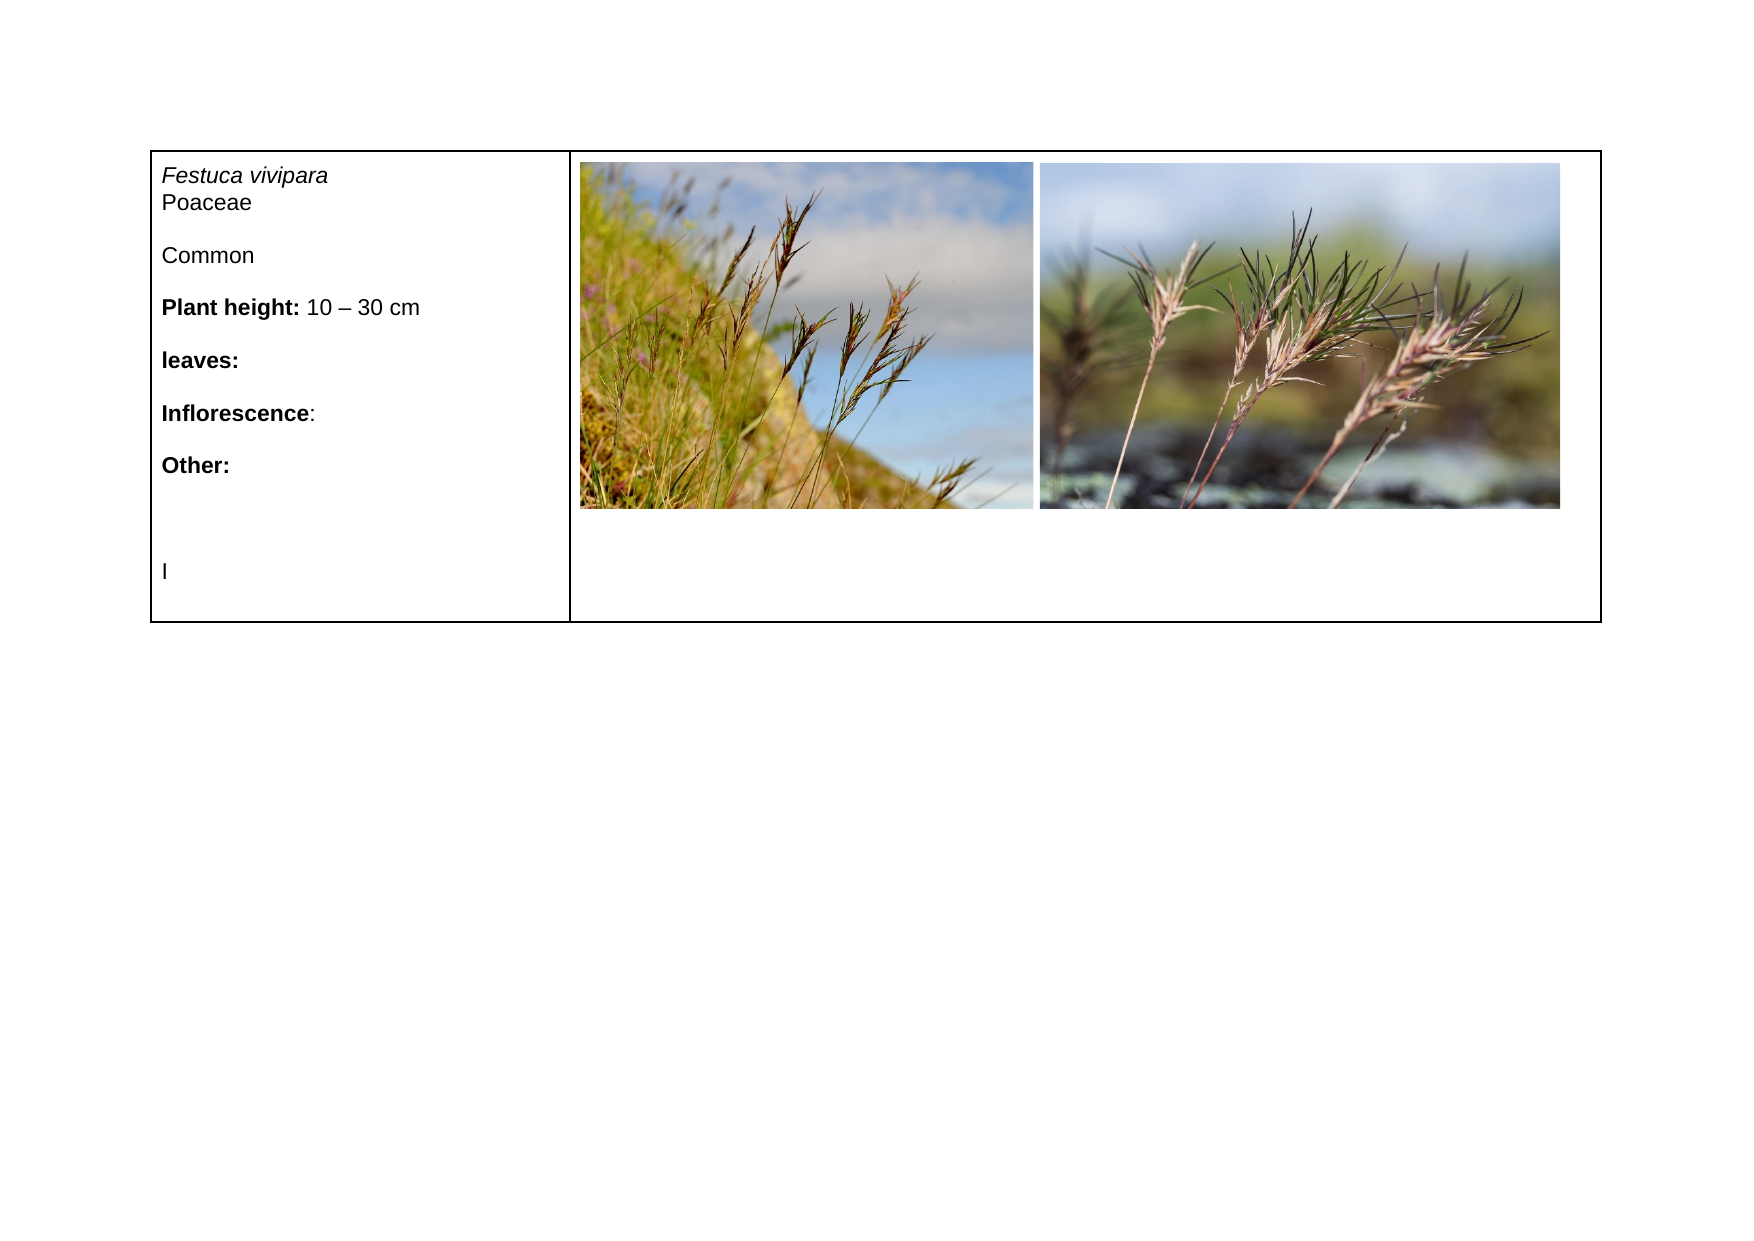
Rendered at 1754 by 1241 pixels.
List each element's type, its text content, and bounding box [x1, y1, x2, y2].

picture [1039, 163, 1560, 509]
picture [580, 162, 1034, 509]
table_cell Festuca vivipara Poaceae Common Plant height: 10 – 30 cm leaves: Inflorescence: Other: I [152, 152, 569, 621]
table_cell [571, 152, 1600, 621]
